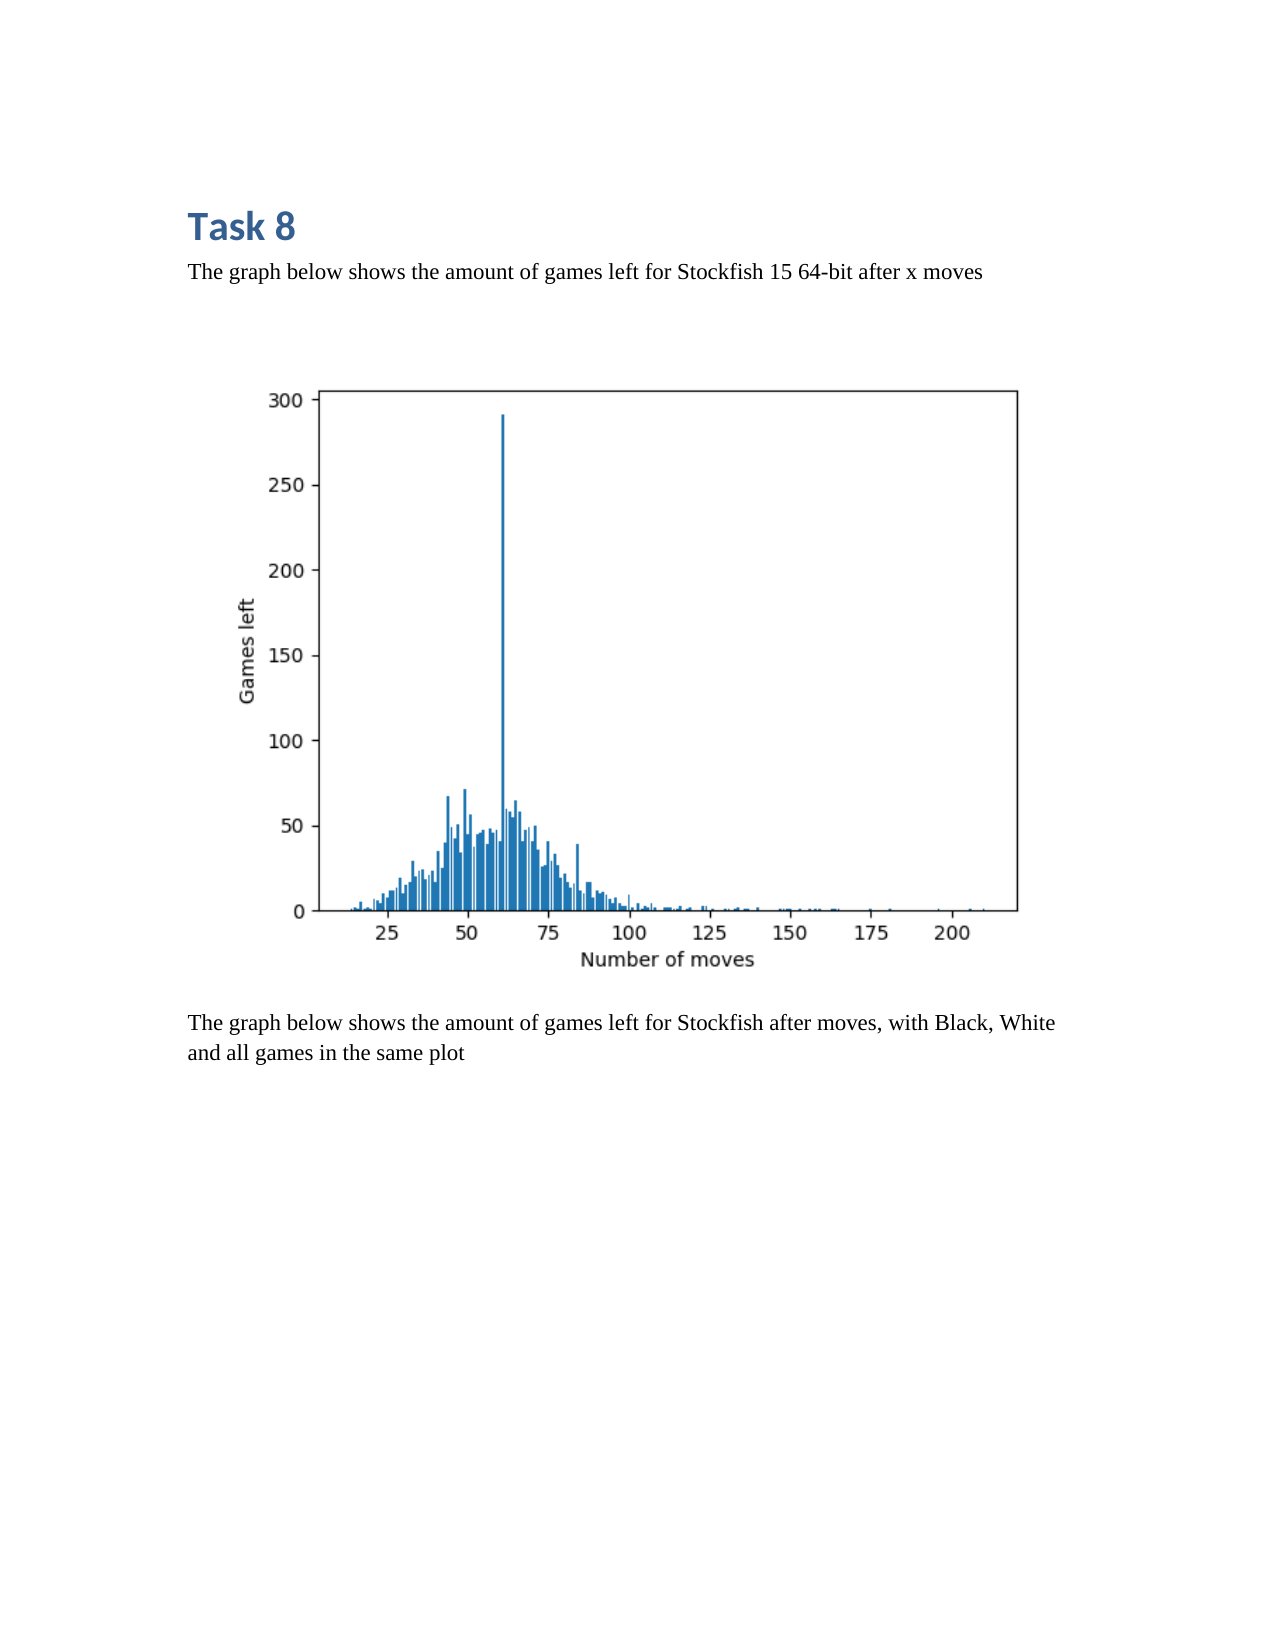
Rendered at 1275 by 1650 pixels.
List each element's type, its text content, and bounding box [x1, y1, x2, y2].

text The graph below shows the amount of games left for Stockfish 15 64-bit after x moves [187, 258, 1087, 285]
text The graph below shows the amount of games left for Stockfish after moves, with Black, White and all games in the same plot [187, 1009, 1087, 1066]
subtitle Task 8 [187, 200, 1087, 251]
picture [206, 309, 1107, 985]
